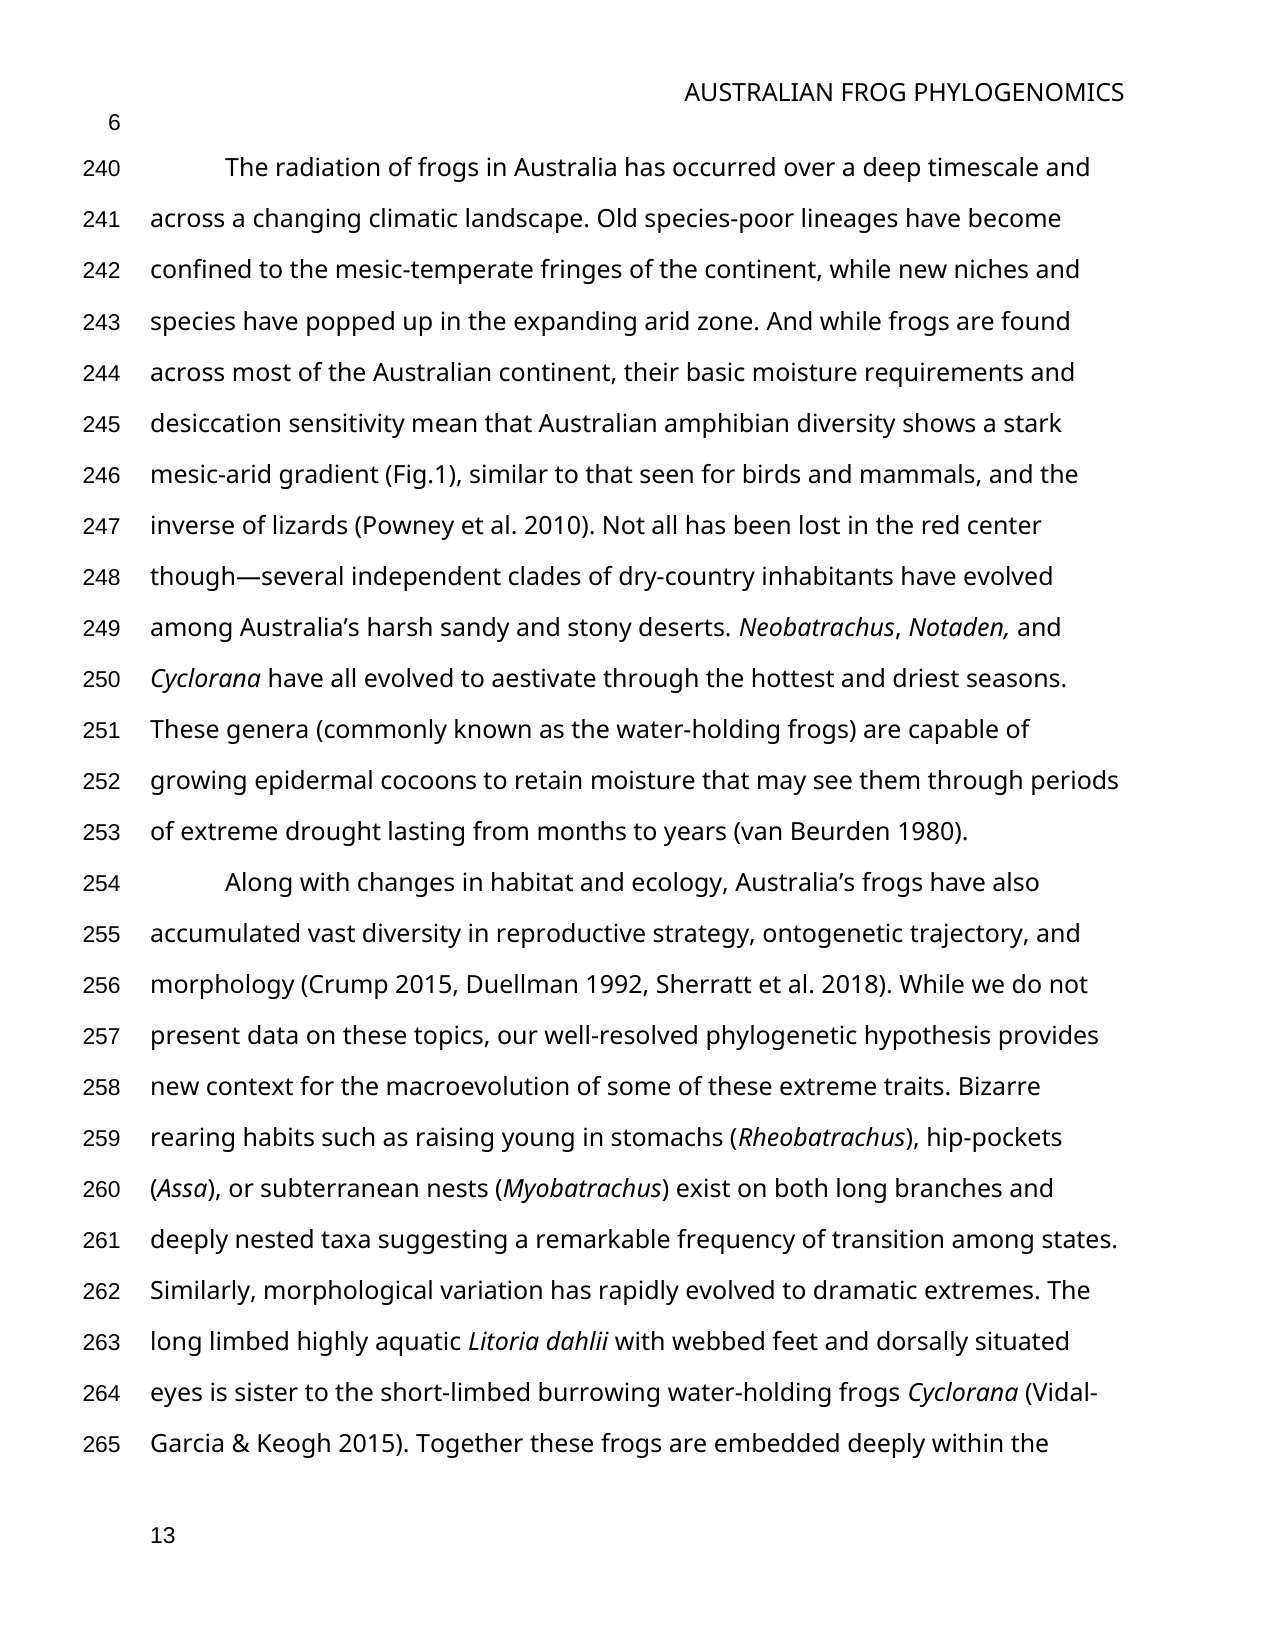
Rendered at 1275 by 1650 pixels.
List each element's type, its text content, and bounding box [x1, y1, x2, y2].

text The radiation of frogs in Australia has occurred over a deep timescale and across a changing climatic landscape. Old species-poor lineages have become confined to the mesic-temperate fringes of the continent, while new niches and species have popped up in the expanding arid zone. And while frogs are found across most of the Australian continent, their basic moisture requirements and desiccation sensitivity mean that Australian amphibian diversity shows a stark mesic-arid gradient (Fig.1), similar to that seen for birds and mammals, and the inverse of lizards (Powney et al. 2010). Not all has been lost in the red center though—several independent clades of dry-country inhabitants have evolved among Australia’s harsh sandy and stony deserts. Neobatrachus, Notaden, and Cyclorana have all evolved to aestivate through the hottest and driest seasons. These genera (commonly known as the water-holding frogs) are capable of growing epidermal cocoons to retain moisture that may see them through periods of extreme drought lasting from months to years (van Beurden 1980). [150, 150, 1125, 848]
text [150, 864, 1125, 1460]
